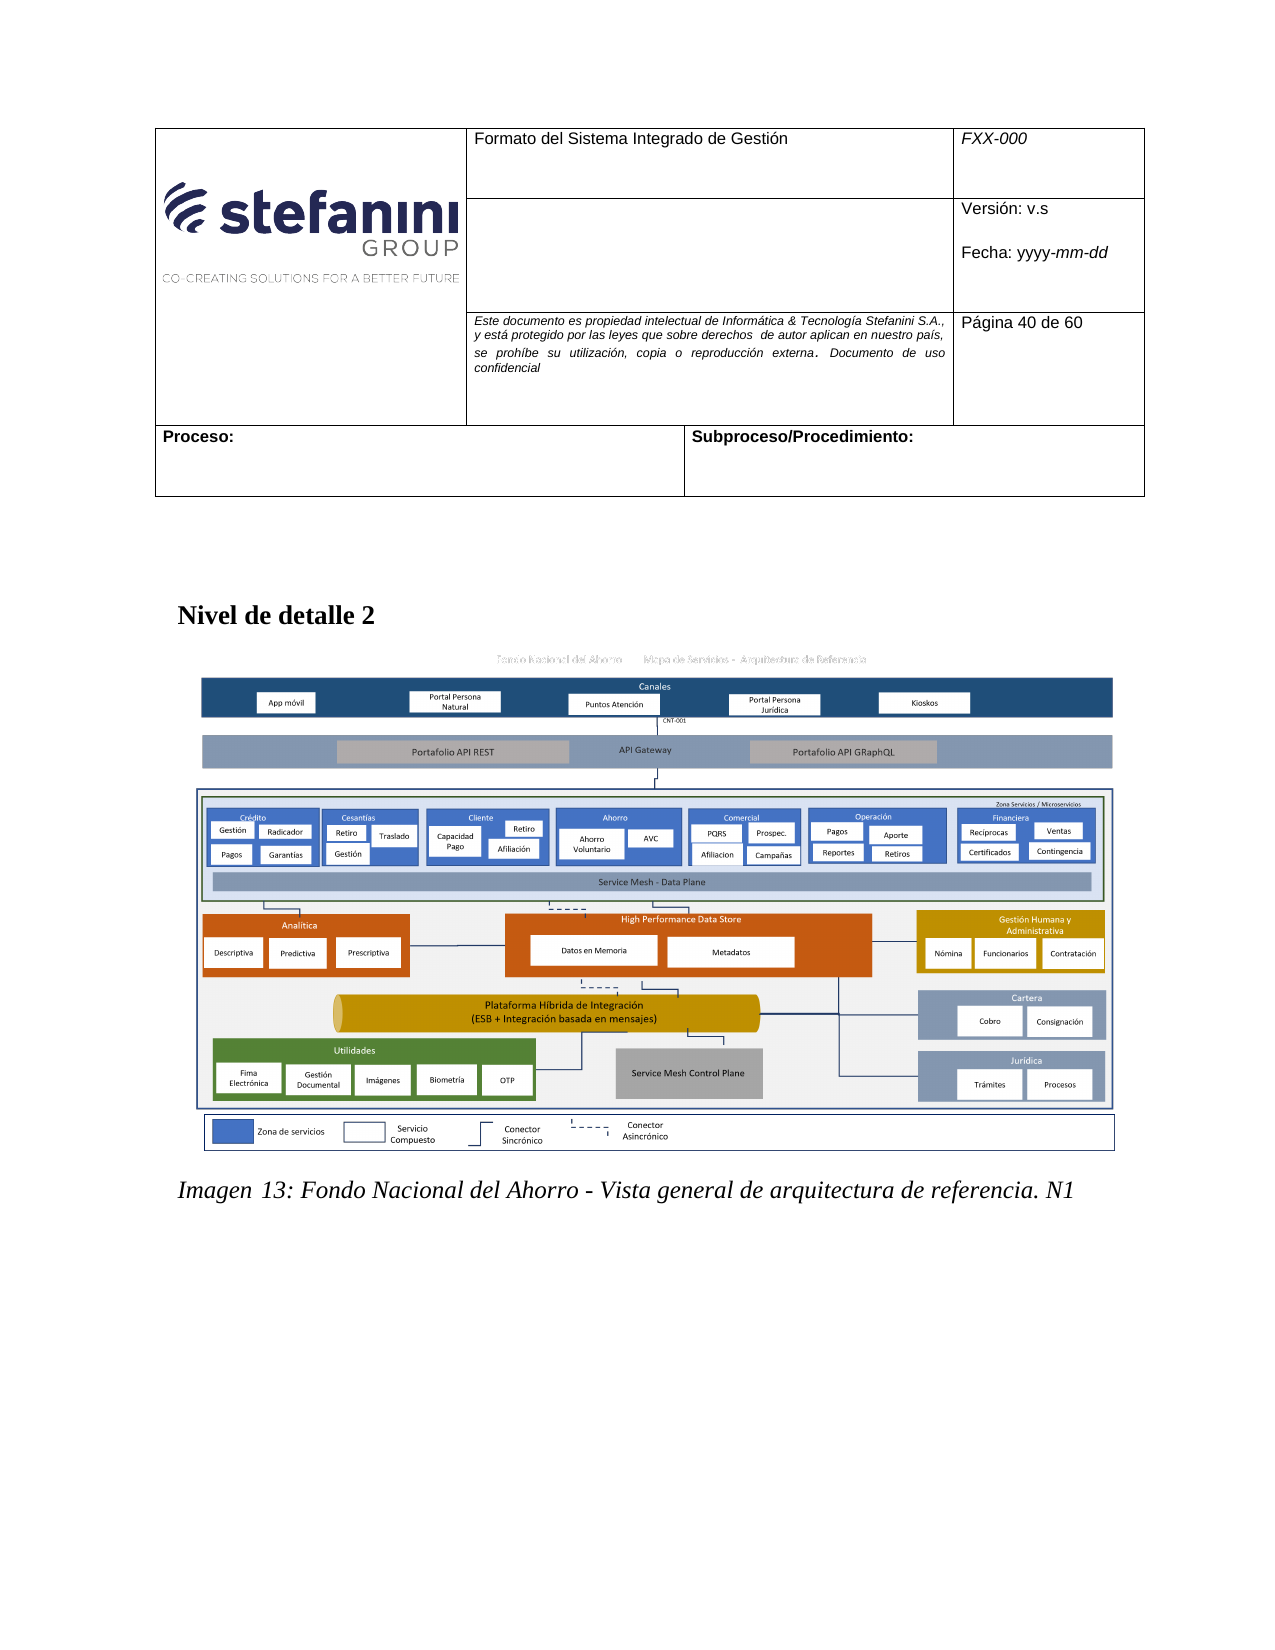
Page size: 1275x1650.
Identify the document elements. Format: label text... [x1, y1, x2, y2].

picture [196, 655, 1115, 1151]
subtitle Nivel de detalle 2 [177, 599, 1098, 631]
picture [162, 182, 460, 286]
text Imagen 13: Fondo Nacional del Ahorro - Vista general de arquitectura de referencia. N1 [177, 1175, 1098, 1204]
